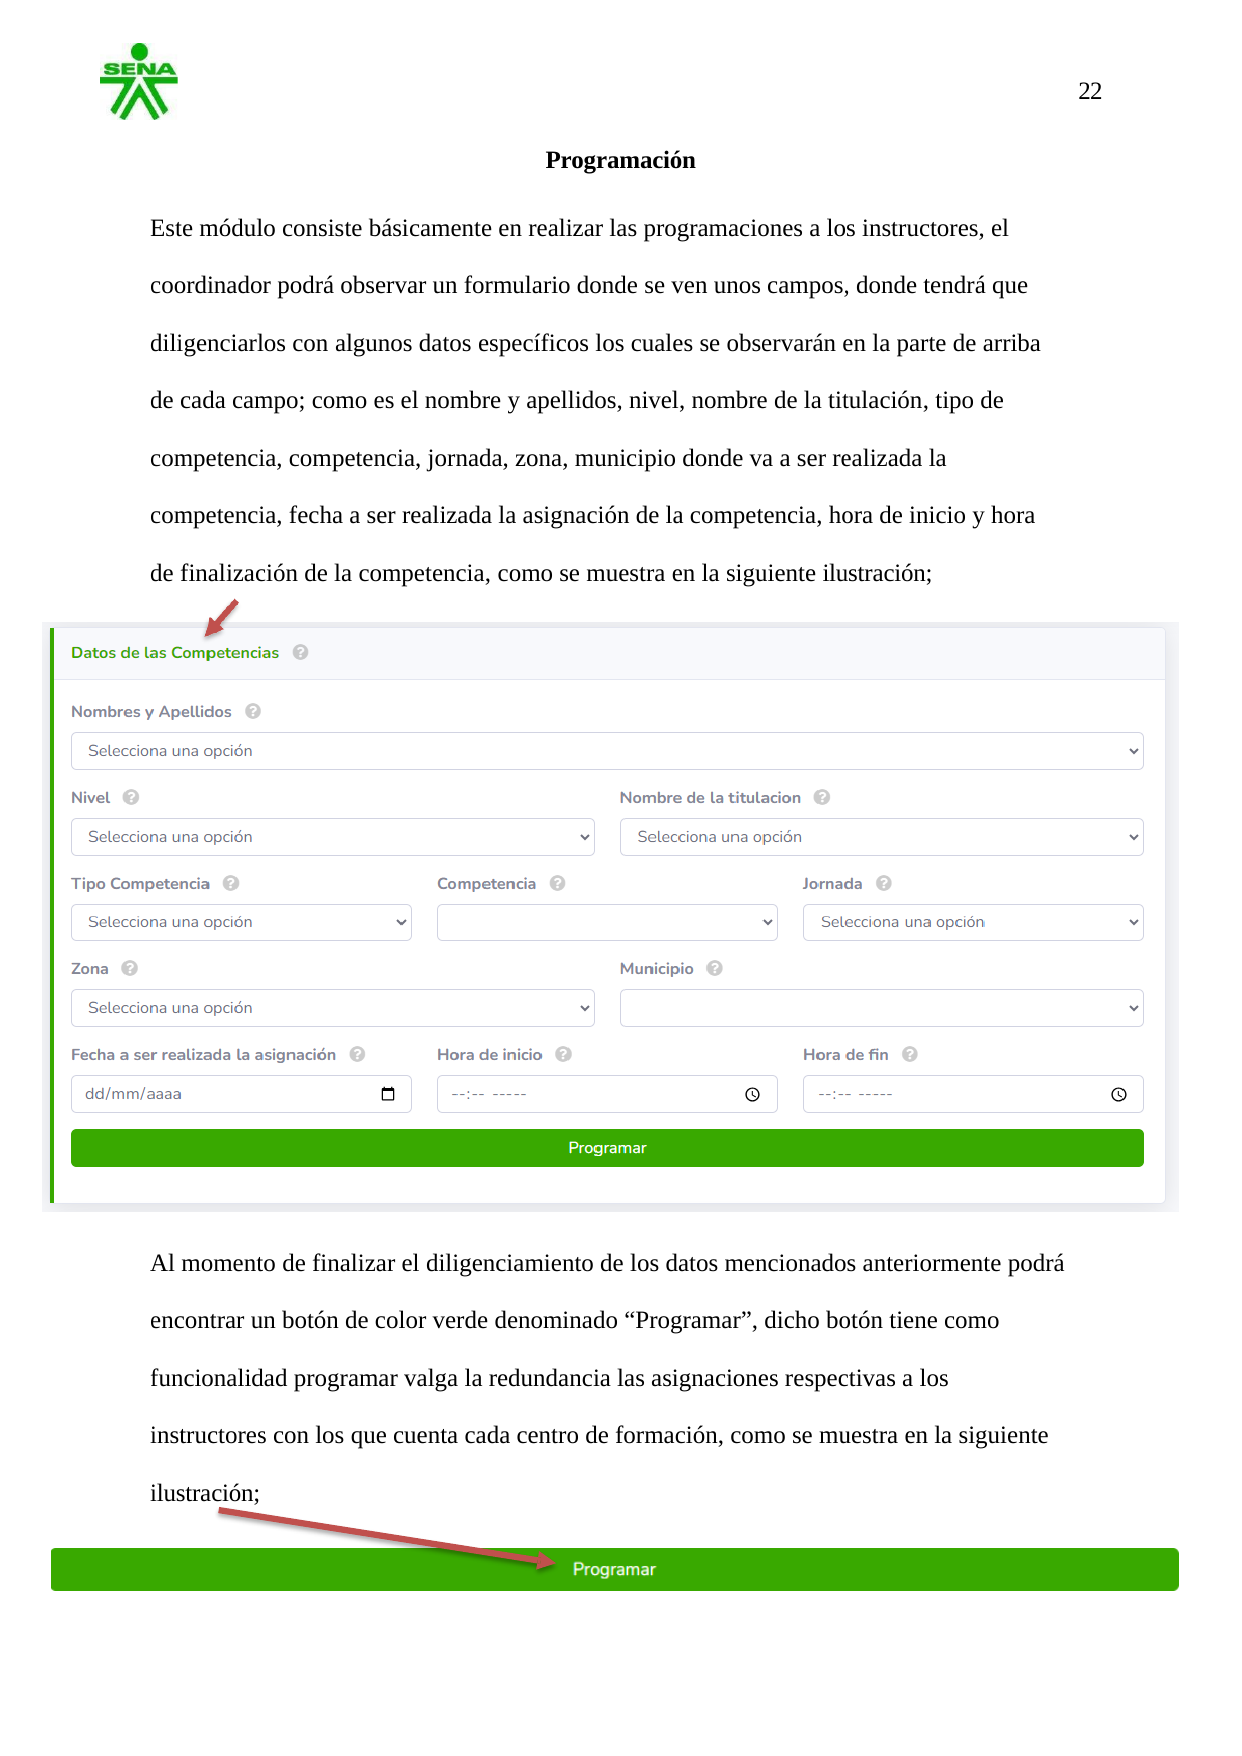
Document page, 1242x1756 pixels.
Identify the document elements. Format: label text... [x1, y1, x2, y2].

picture [42, 595, 1179, 1212]
picture [51, 1503, 1179, 1593]
subtitle Programación [77, 147, 1165, 174]
text de finalización de la competencia, como se muestra en la siguiente ilustración; [150, 558, 1239, 586]
text Al momento de finalizar el diligenciamiento de los datos mencionados anteriormente podrá encontrar un botón de color verde denominado “Programar”, dicho botón tiene como funcionalidad programar valga la redundancia las asignaciones respectivas a los instructores con los que cuenta cada centro de formación, como se muestra en la siguiente ilustración; [150, 1248, 1065, 1507]
text Este módulo consiste básicamente en realizar las programaciones a los instructores, el coordinador podrá observar un formulario donde se ven unos campos, donde tendrá que diligenciarlos con algunos datos específicos los cuales se observarán en la parte de arriba de cada campo; como es el nombre y apellidos, nivel, nombre de la titulación, tipo de competencia, competencia, jornada, zona, municipio donde va a ser realizada la competencia, fecha a ser realizada la asignación de la competencia, hora de inicio y hora [150, 213, 1055, 529]
picture [100, 43, 178, 120]
